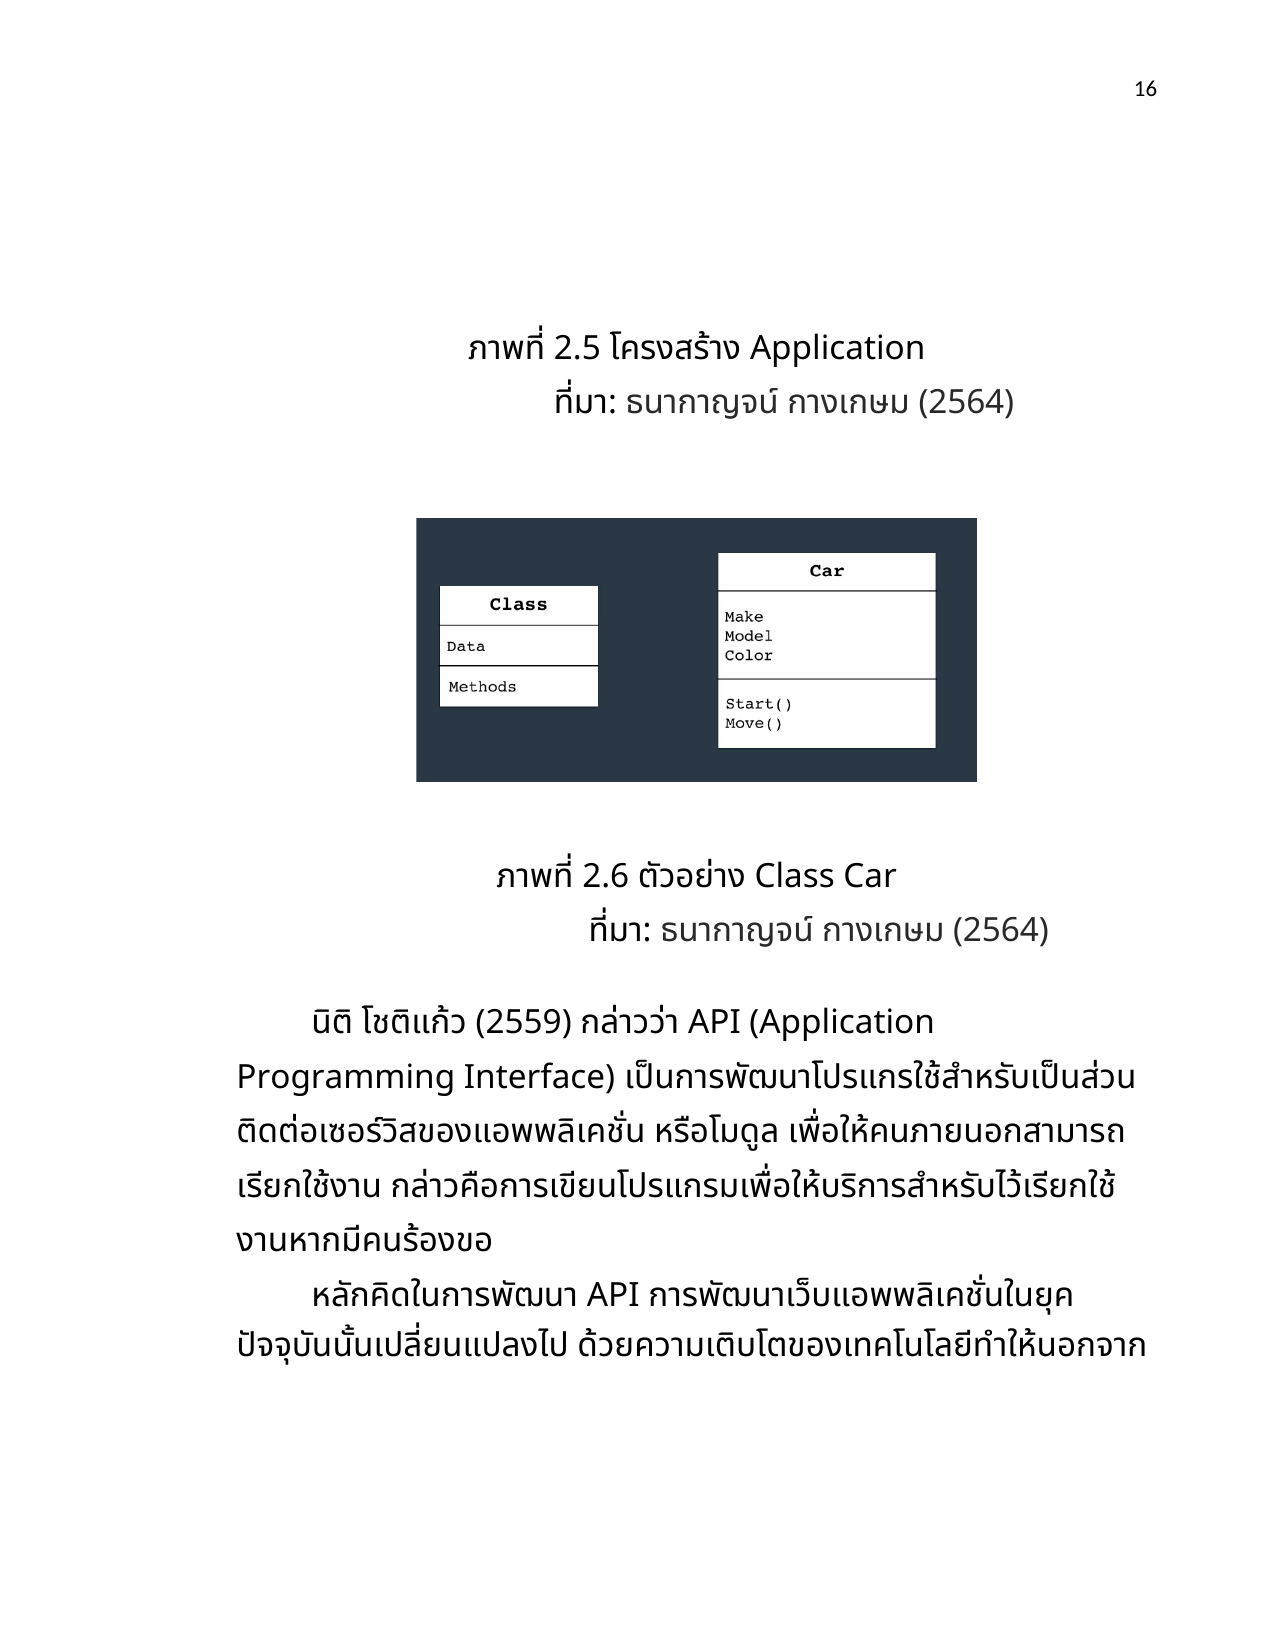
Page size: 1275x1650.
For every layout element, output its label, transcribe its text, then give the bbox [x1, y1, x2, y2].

text ภาพที่ 2.5 โครงสร้าง Application [236, 324, 609, 374]
text ภาพที่ 2.5 โครงสร้าง Application [750, 324, 1157, 374]
text ที่มา: ธนากาญจน์ กางเกษม (2564) [236, 906, 1157, 957]
text ภาพที่ 2.6 ตัวอย่าง Class Car [236, 852, 638, 902]
text ภาพที่ 2.6 ตัวอย่าง Class Car [754, 852, 1157, 902]
text นิติ โชติแก้ว (2559) กล่าวว่า API (Application Programming Interface) เป็นการพัฒนาโปรแกรใช้สำหรับเป็นส่วนติดต่อเซอร์วิสของแอพพลิเคชั่น หรือโมดูล เพื่อให้คนภายนอกสามารถเรียกใช้งาน กล่าวคือการเขียนโปรแกรมเพื่อให้บริการสำหรับไว้เรียกใช้งานหากมีคนร้องขอ [236, 998, 1157, 1267]
picture [416, 518, 977, 782]
text ที่มา: ธนากาญจน์ กางเกษม (2564) [236, 378, 1157, 429]
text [236, 1271, 1157, 1372]
